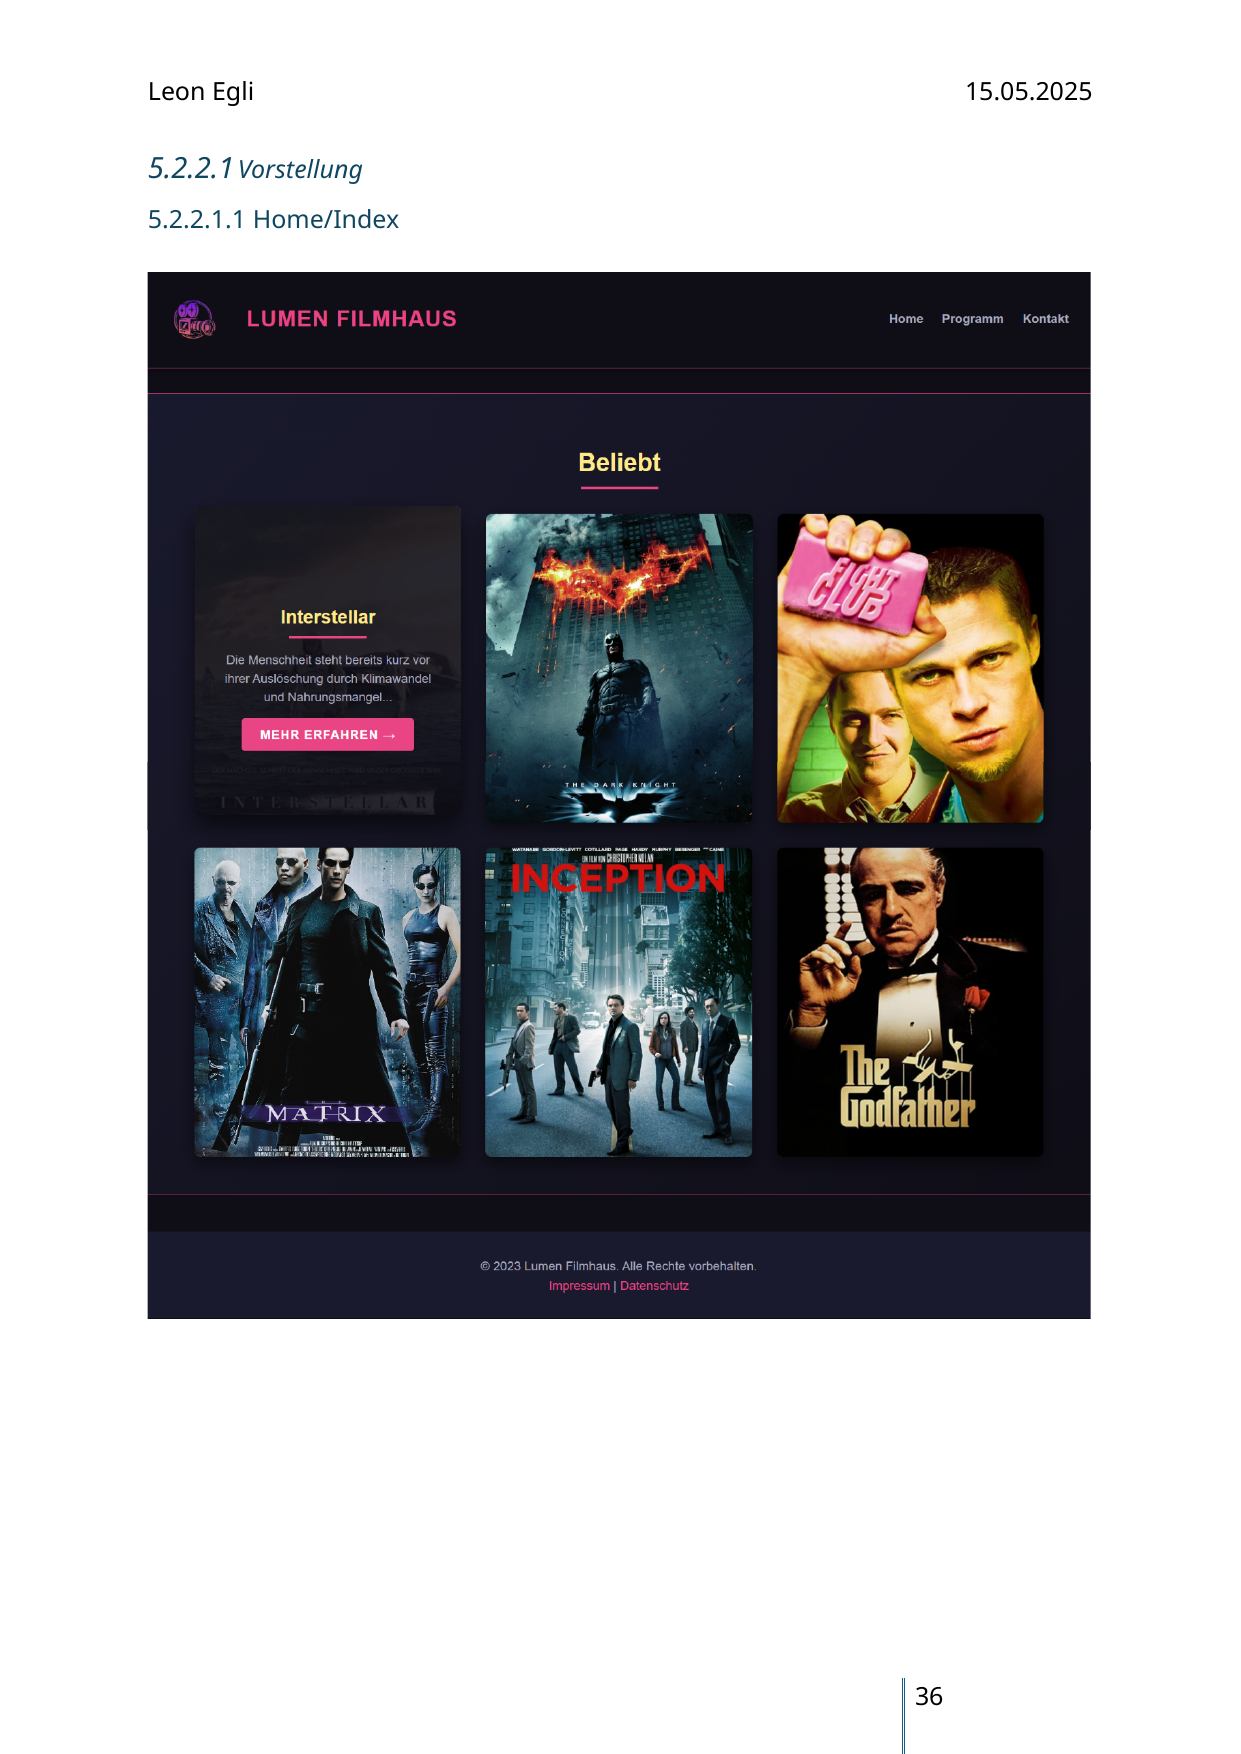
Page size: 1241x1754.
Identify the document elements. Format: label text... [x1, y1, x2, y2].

subtitle Vorstellung [148, 148, 1093, 187]
picture [147, 272, 1091, 1319]
subtitle Home/Index [148, 202, 1093, 236]
